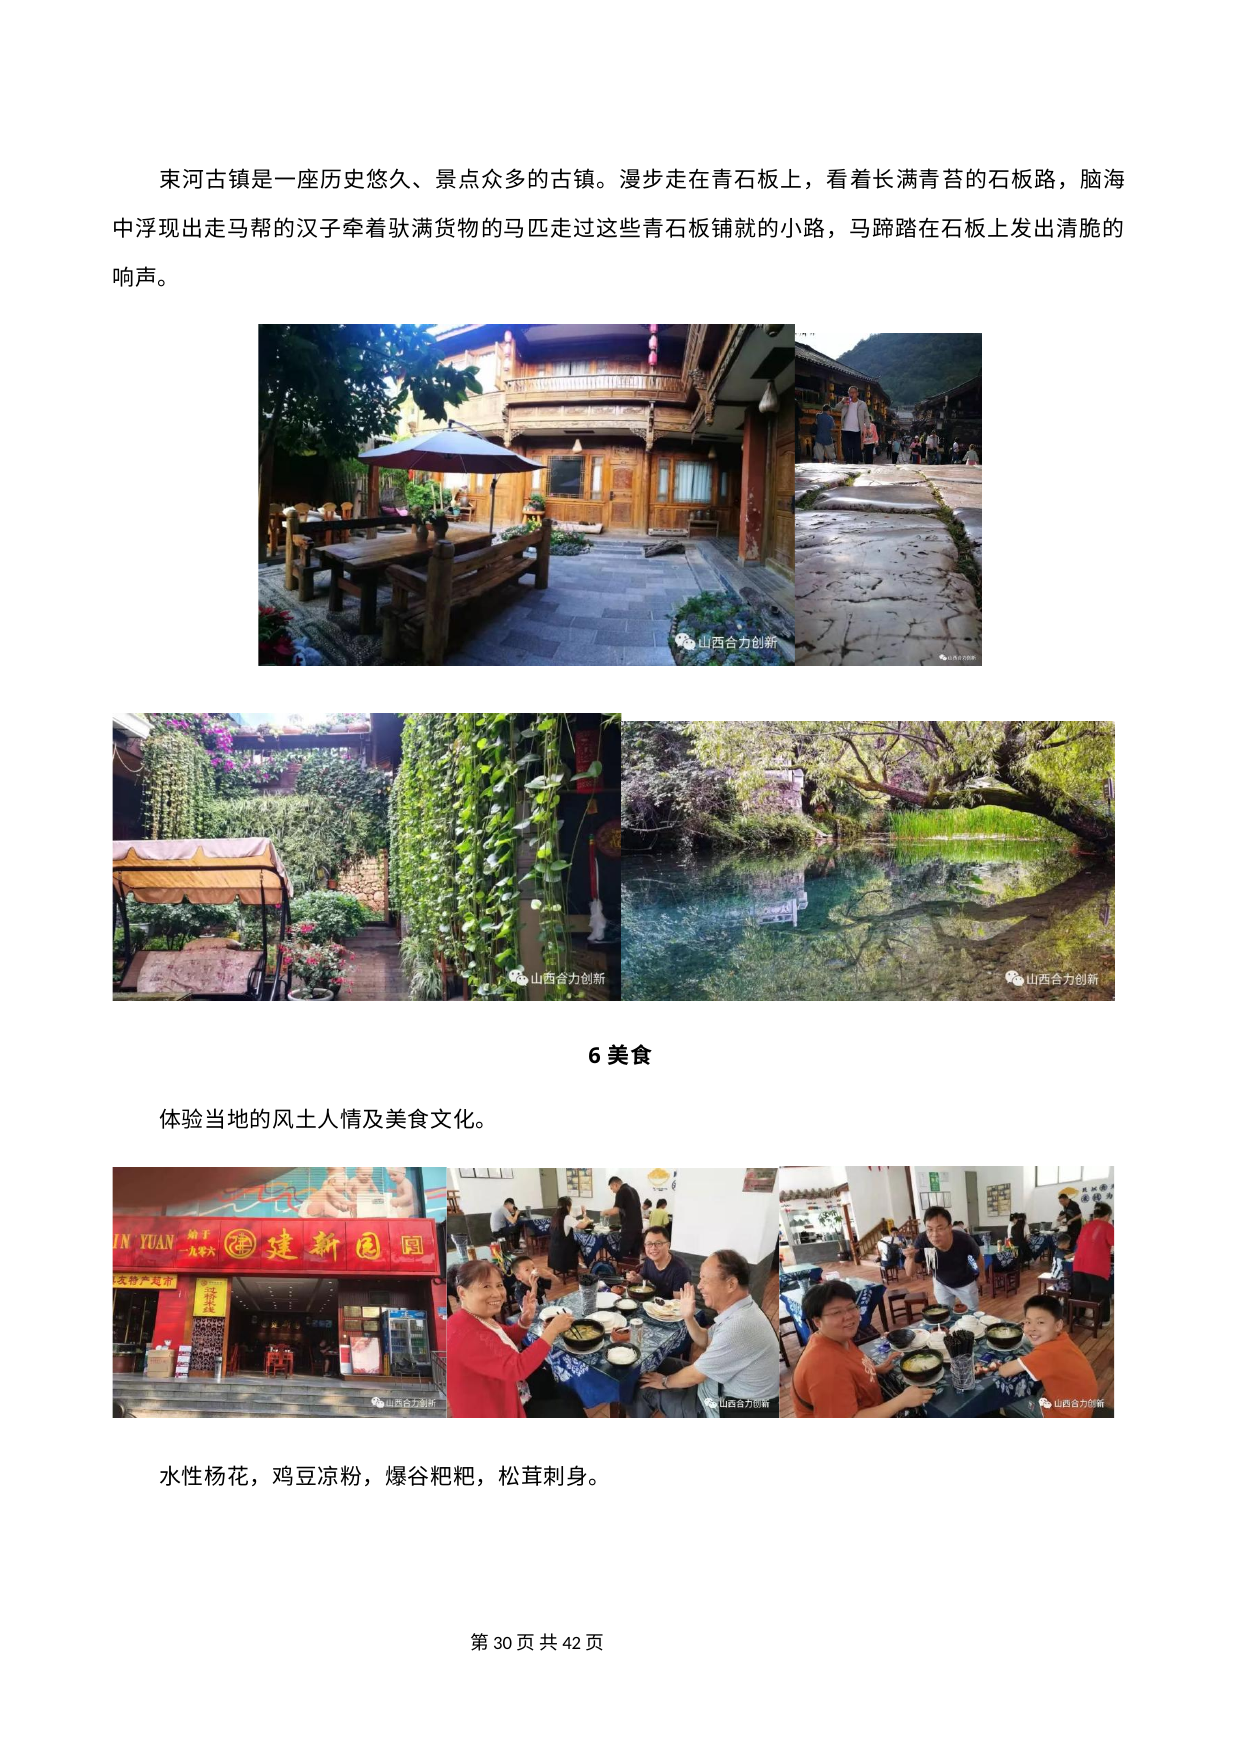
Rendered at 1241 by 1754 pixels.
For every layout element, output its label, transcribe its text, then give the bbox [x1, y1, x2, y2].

text 体验当地的风土人情及美食文化。 [112, 1102, 1128, 1134]
text 束河古镇是一座历史悠久、景点众多的古镇。漫步走在青石板上，看着长满青苔的石板路，脑海中浮现出走马帮的汉子牵着驮满货物的马匹走过这些青石板铺就的小路，马蹄踏在石板上发出清脆的响声。 [112, 162, 1128, 292]
picture [112, 1166, 1115, 1418]
picture [258, 324, 982, 666]
picture [112, 713, 1115, 1001]
text 水性杨花，鸡豆凉粉，爆谷粑粑，松茸刺身。 [112, 1458, 1128, 1491]
text 6 美食 [112, 1037, 1128, 1070]
